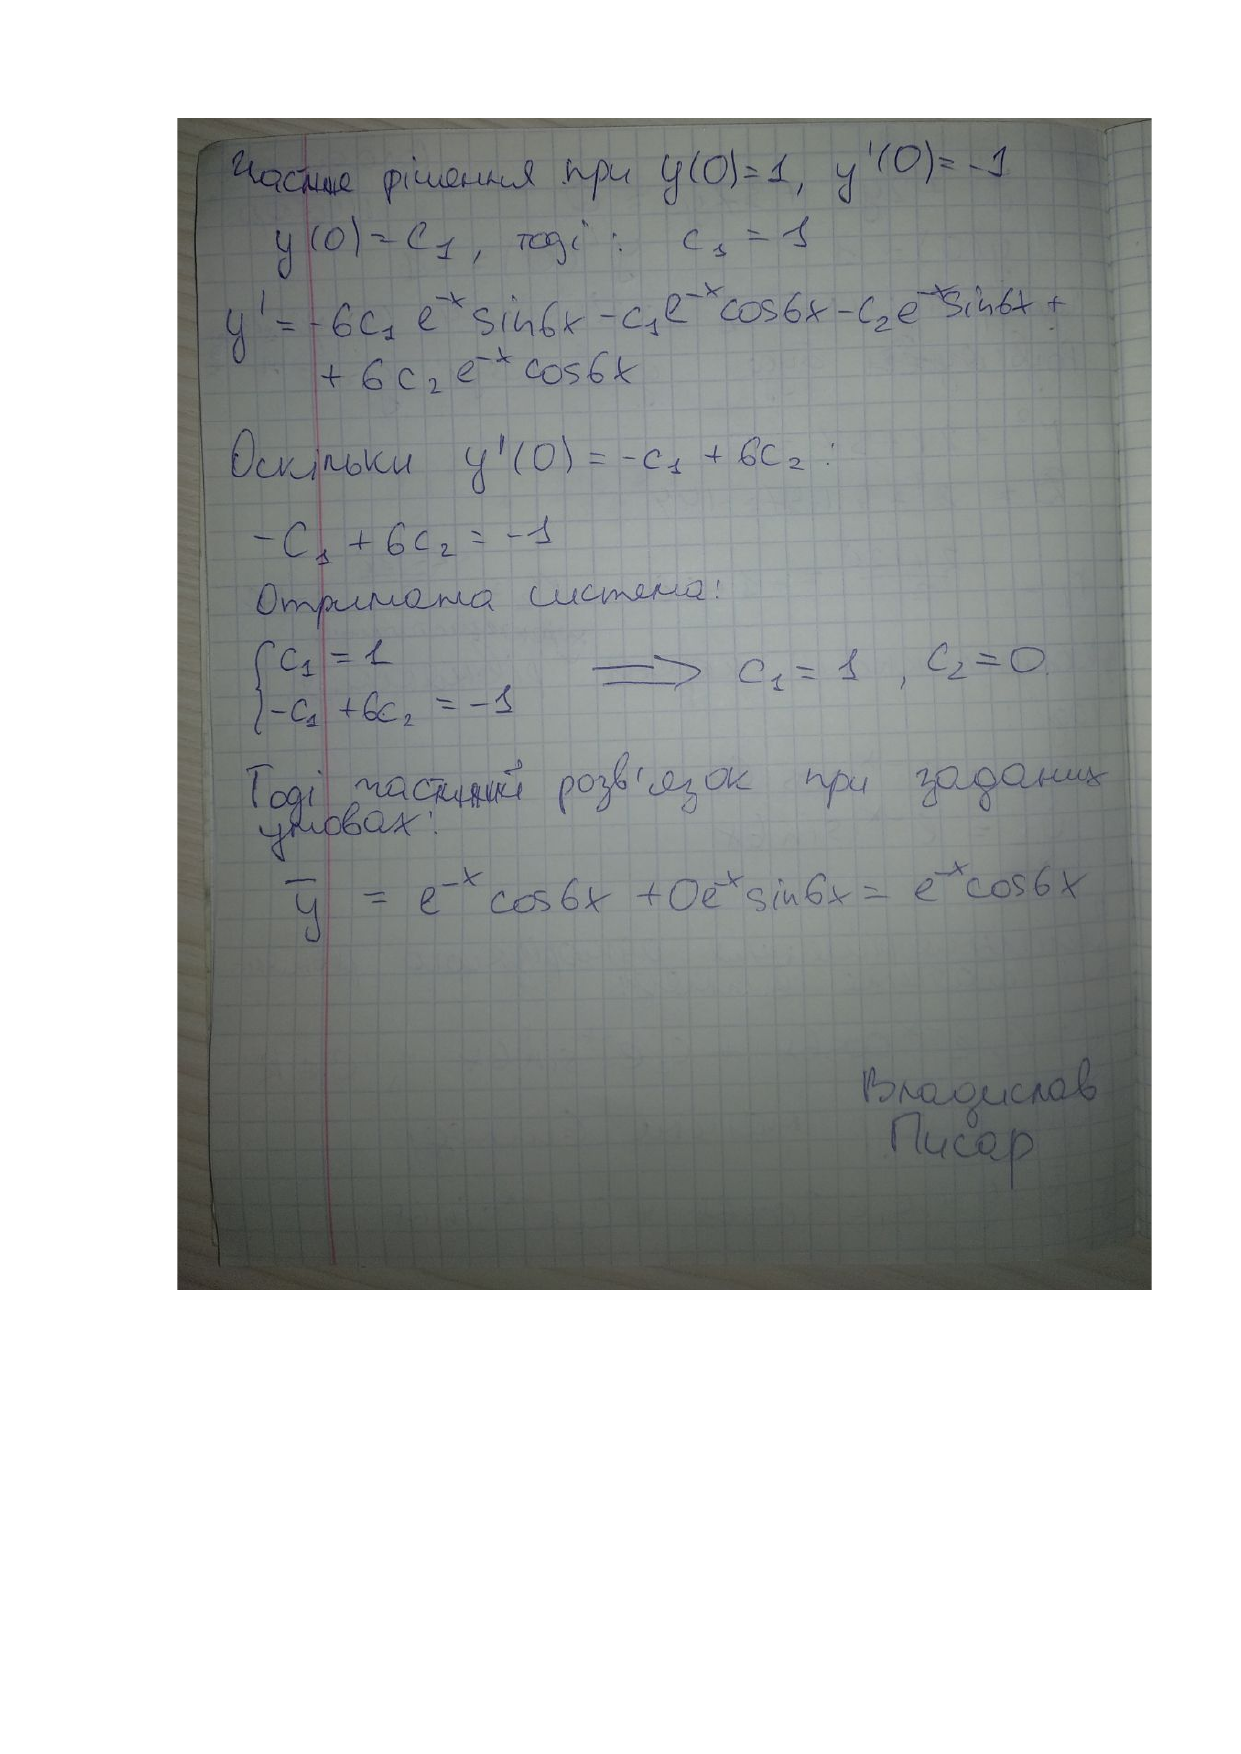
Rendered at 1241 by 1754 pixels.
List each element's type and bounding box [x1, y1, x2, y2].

picture [177, 118, 1152, 1290]
